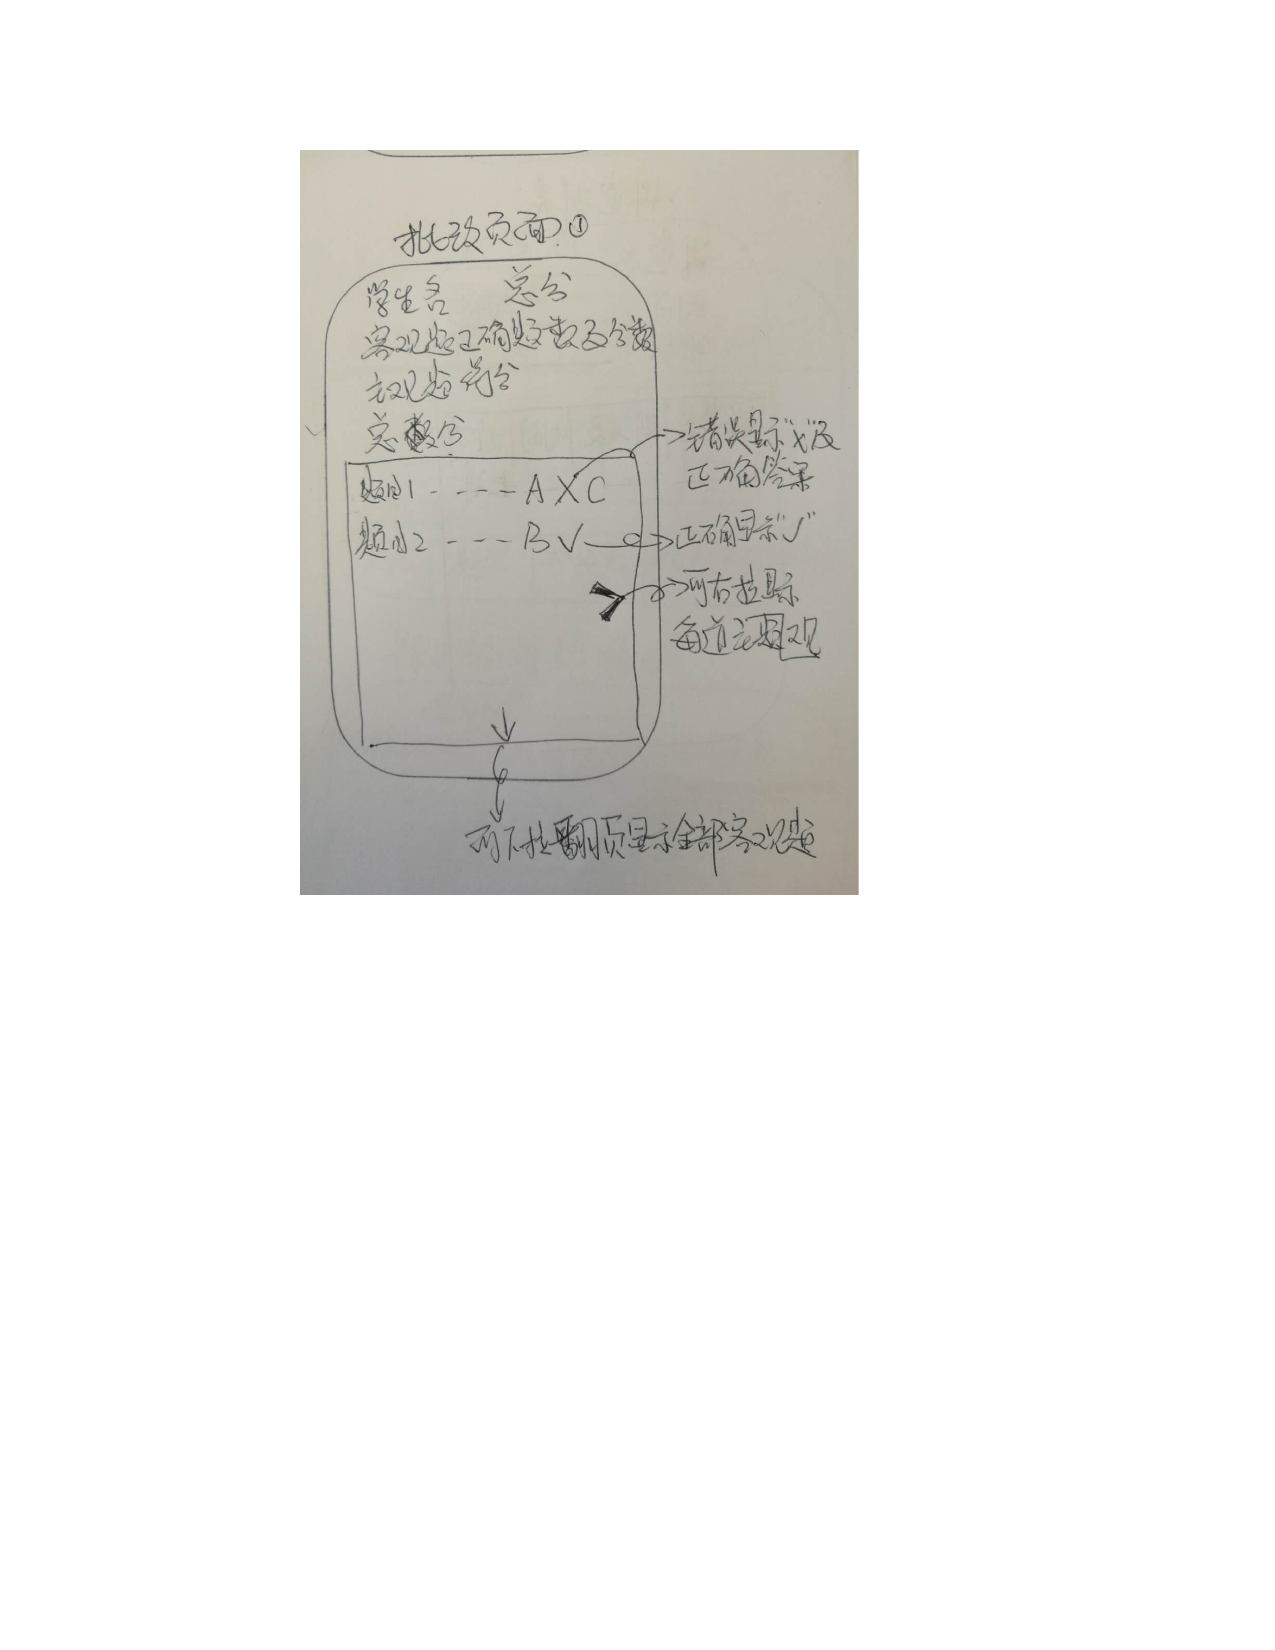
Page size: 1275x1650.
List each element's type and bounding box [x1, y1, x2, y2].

picture [300, 150, 859, 895]
